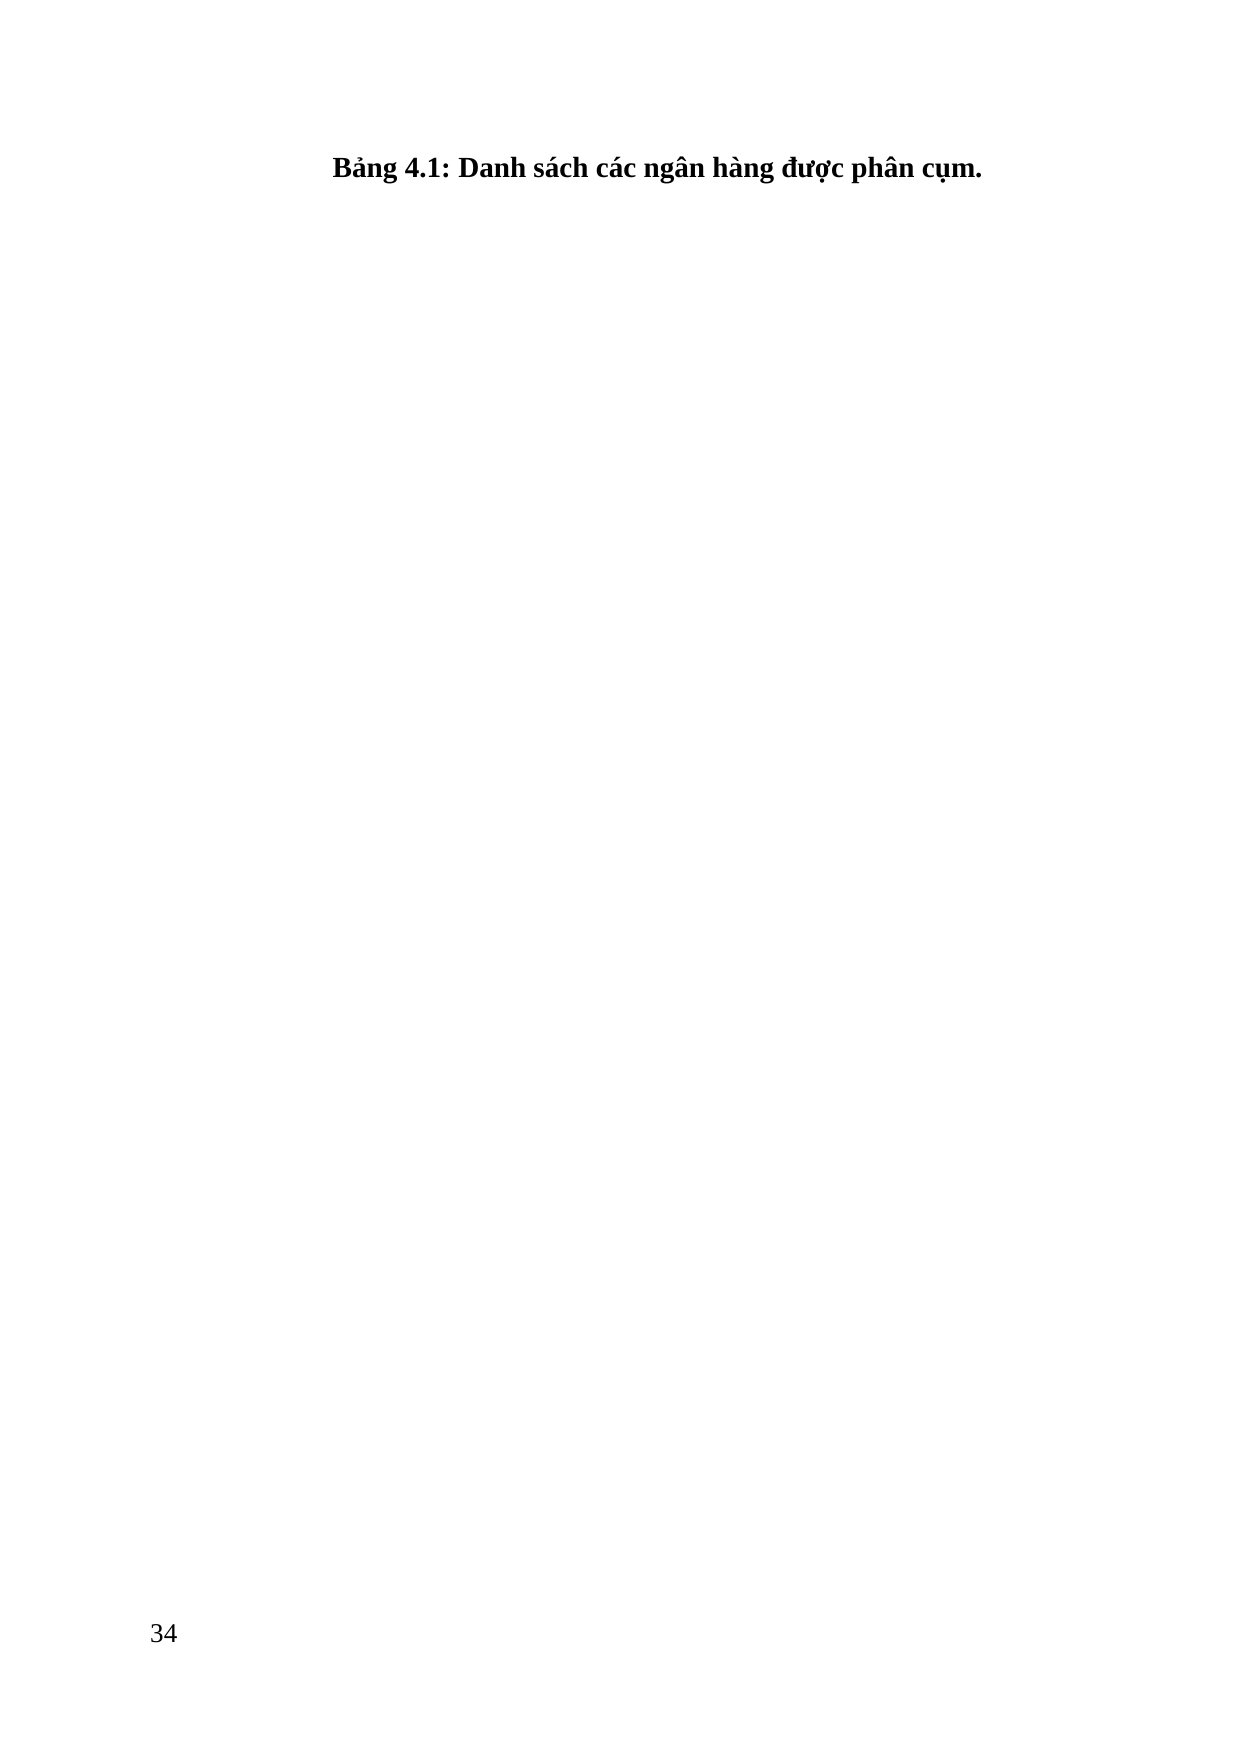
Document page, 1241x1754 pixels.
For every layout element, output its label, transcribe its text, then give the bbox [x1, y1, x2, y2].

text Bảng 4.1: Danh sách các ngân hàng được phân cụm. [150, 150, 1090, 183]
